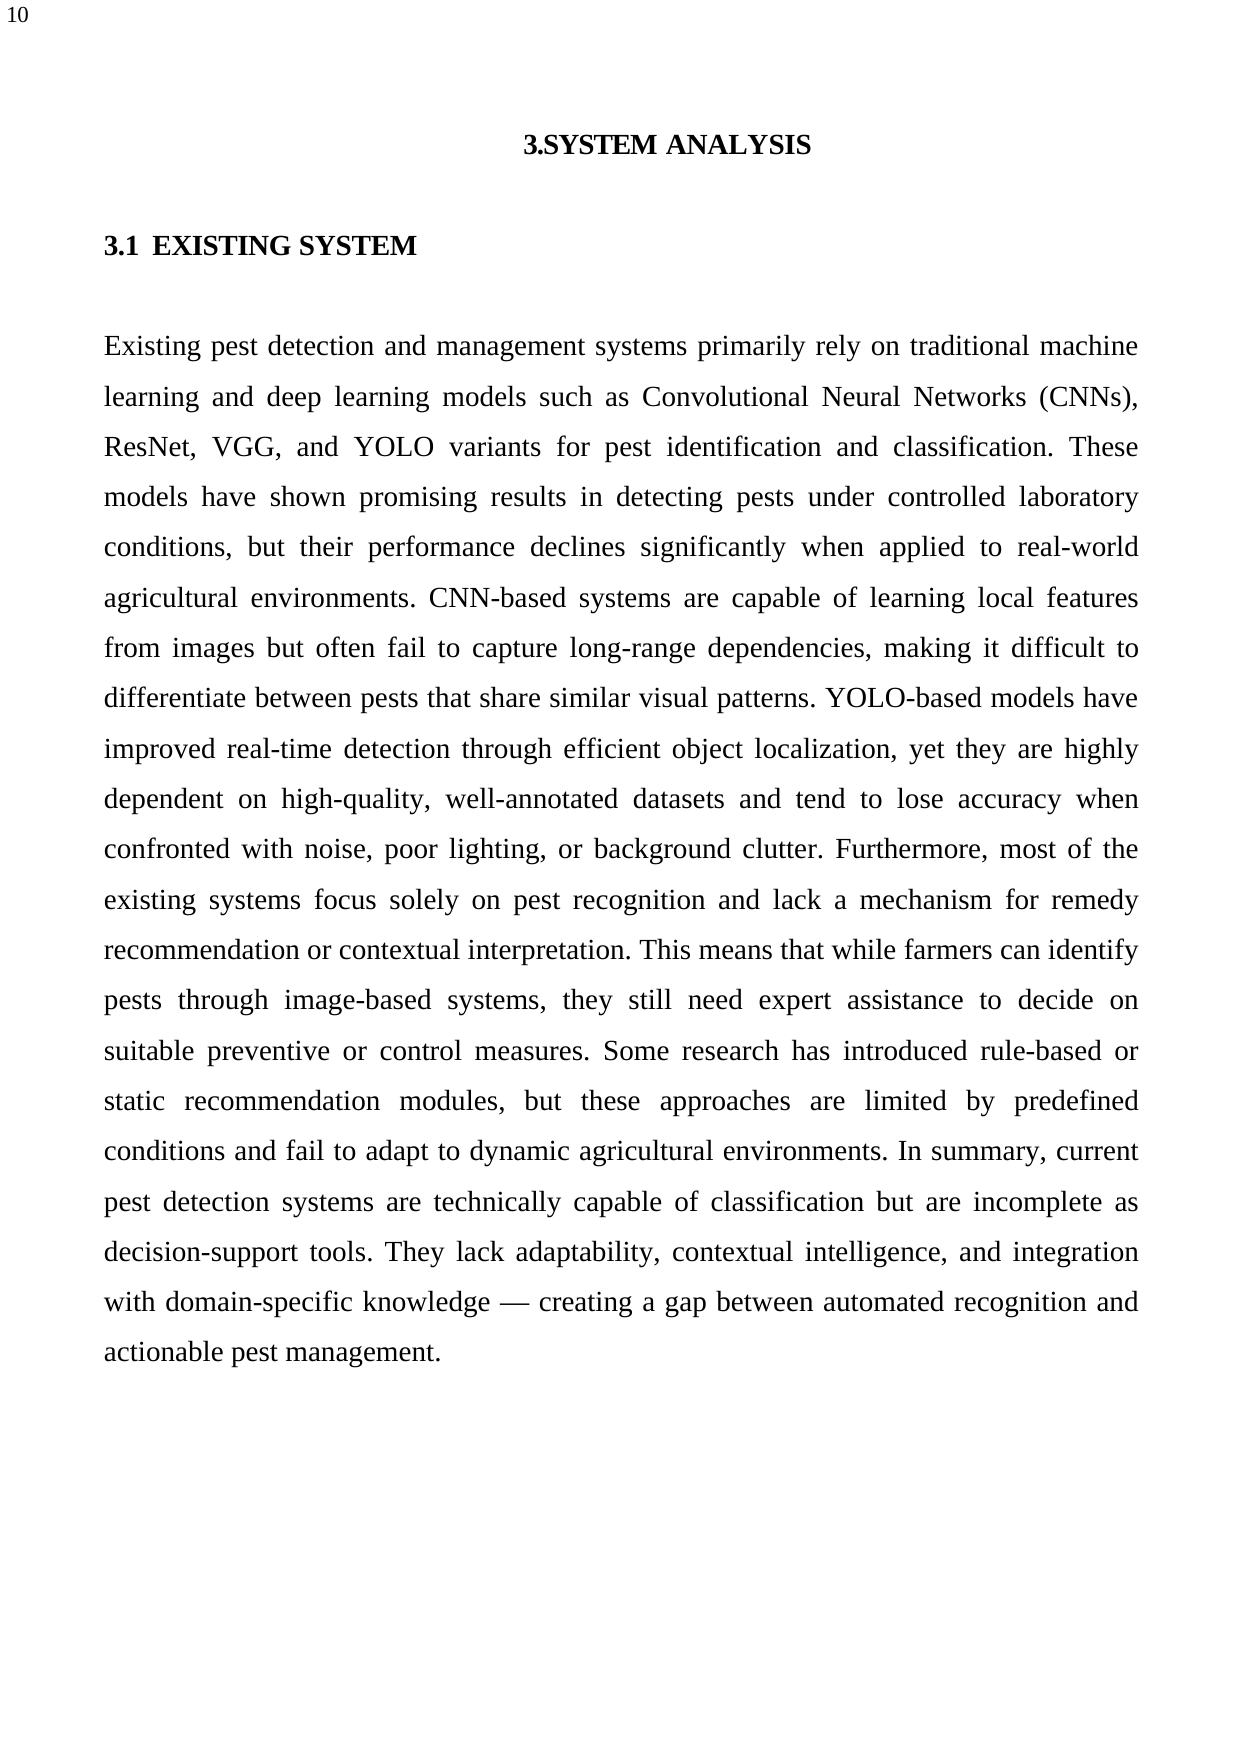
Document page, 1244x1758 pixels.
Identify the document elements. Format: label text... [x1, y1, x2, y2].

subtitle 3.1 EXISTING SYSTEM [104, 228, 1140, 261]
text Existing pest detection and management systems primarily rely on traditional machine learning and deep learning models such as Convolutional Neural Networks (CNNs), ResNet, VGG, and YOLO variants for pest identification and classification. These models have shown promising results in detecting pests under controlled laboratory conditions, but their performance declines significantly when applied to real-world agricultural environments. CNN-based systems are capable of learning local features from images but often fail to capture long-range dependencies, making it difficult to differentiate between pests that share similar visual patterns. YOLO-based models have improved real-time detection through efficient object localization, yet they are highly dependent on high-quality, well-annotated datasets and tend to lose accuracy when confronted with noise, poor lighting, or background clutter. Furthermore, most of the existing systems focus solely on pest recognition and lack a mechanism for remedy recommendation or contextual interpretation. This means that while farmers can identify pests through image-based systems, they still need expert assistance to decide on suitable preventive or control measures. Some research has introduced rule-based or static recommendation modules, but these approaches are limited by predefined conditions and fail to adapt to dynamic agricultural environments. In summary, current pest detection systems are technically capable of classification but are incomplete as decision-support tools. They lack adaptability, contextual intelligence, and integration with domain-specific knowledge — creating a gap between automated recognition and actionable pest management. [104, 328, 1140, 1368]
subtitle 3.SYSTEM ANALYSIS [74, 127, 1140, 161]
